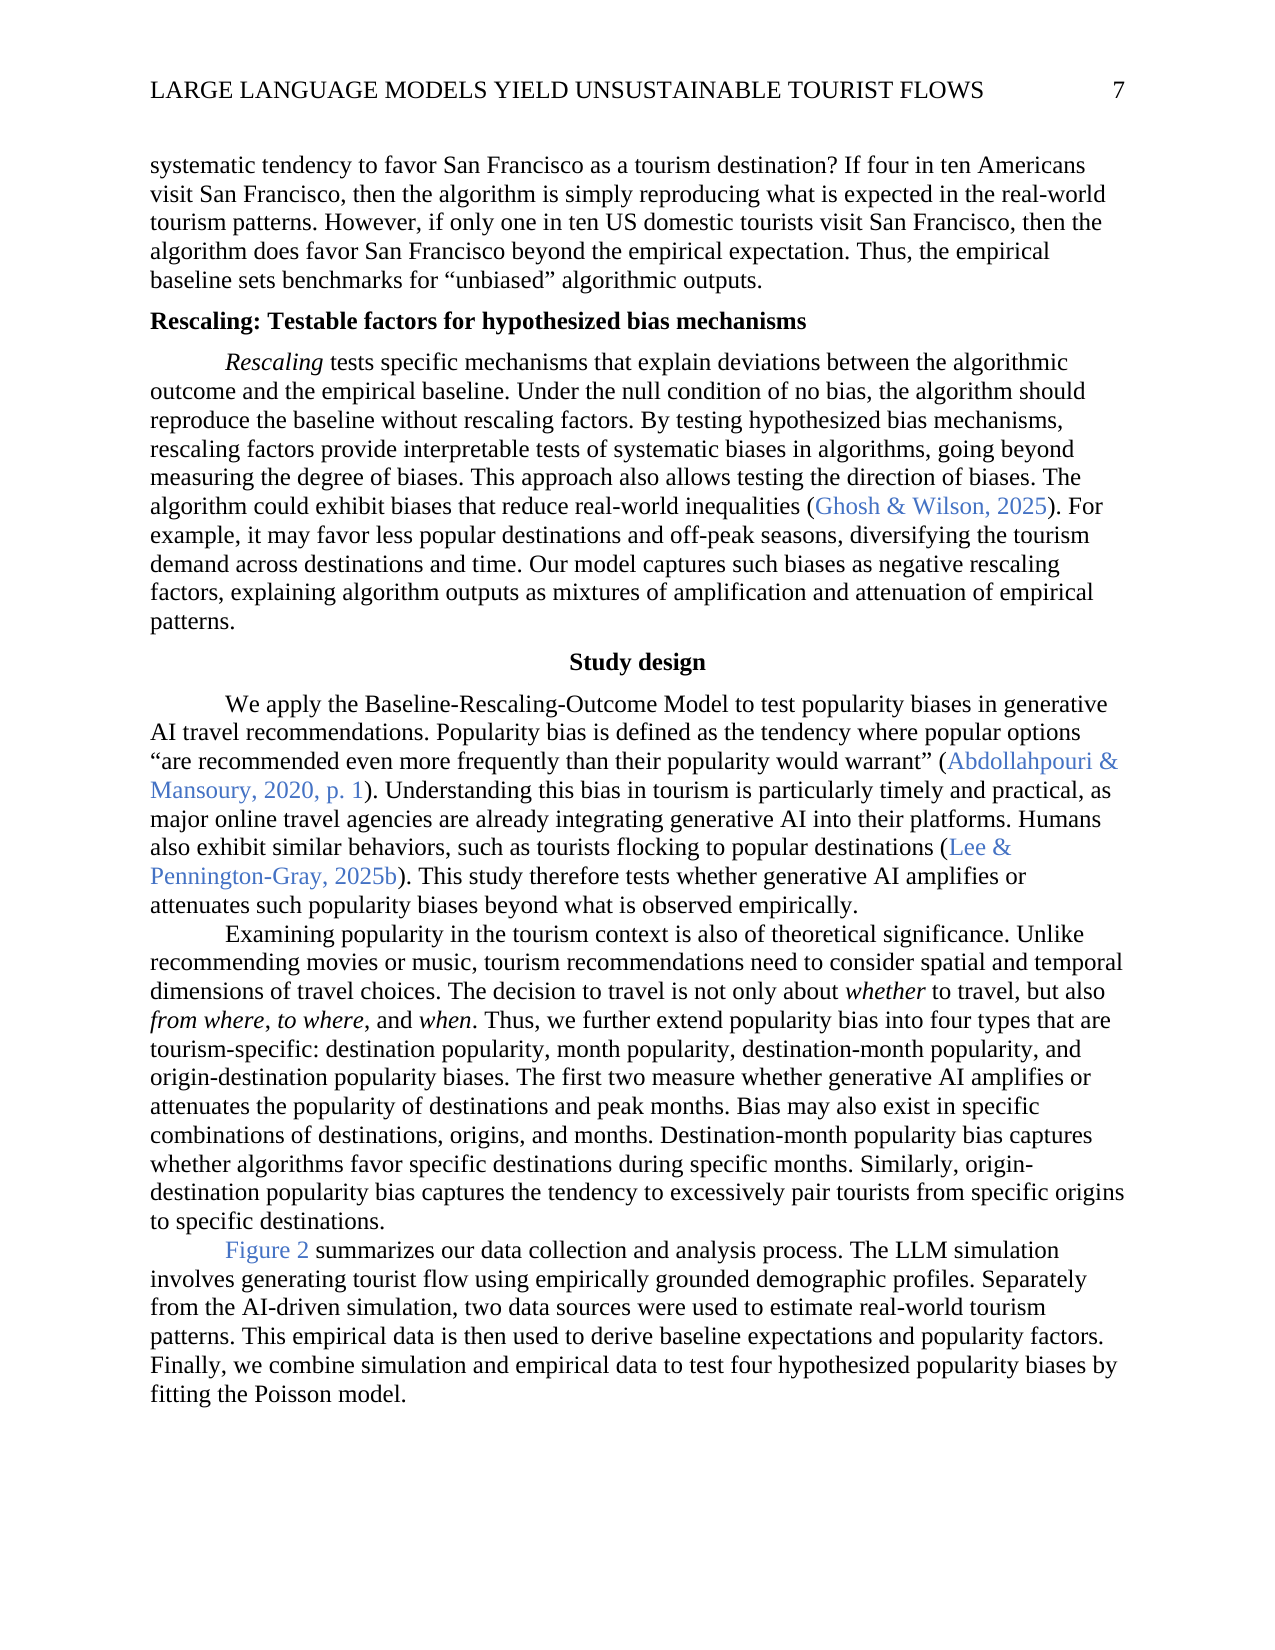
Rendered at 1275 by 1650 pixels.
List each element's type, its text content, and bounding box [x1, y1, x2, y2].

text We apply the Baseline-Rescaling-Outcome Model to test popularity biases in generative AI travel recommendations. Popularity bias is defined as the tendency where popular options “are recommended even more frequently than their popularity would warrant” (Abdollahpouri & Mansoury, 2020, p. 1). Understanding this bias in tourism is particularly timely and practical, as major online travel agencies are already integrating generative AI into their platforms. Humans also exhibit similar behaviors, such as tourists flocking to popular destinations (Lee & Pennington-Gray, 2025b). This study therefore tests whether generative AI amplifies or attenuates such popularity biases beyond what is observed empirically. [150, 689, 1125, 919]
text Rescaling tests specific mechanisms that explain deviations between the algorithmic outcome and the empirical baseline. Under the null condition of no bias, the algorithm should reproduce the baseline without rescaling factors. By testing hypothesized bias mechanisms, rescaling factors provide interpretable tests of systematic biases in algorithms, going beyond measuring the degree of biases. This approach also allows testing the direction of biases. The algorithm could exhibit biases that reduce real-world inequalities (Ghosh & Wilson, 2025). For example, it may favor less popular destinations and off-peak seasons, diversifying the tourism demand across destinations and time. Our model captures such biases as negative rescaling factors, explaining algorithm outputs as mixtures of amplification and attenuation of empirical patterns. [150, 347, 1125, 635]
subtitle Study design [150, 647, 1125, 676]
text Examining popularity in the tourism context is also of theoretical significance. Unlike recommending movies or music, tourism recommendations need to consider spatial and temporal dimensions of travel choices. The decision to travel is not only about whether to travel, but also from where, to where, and when. Thus, we further extend popularity bias into four types that are tourism-specific: destination popularity, month popularity, destination-month popularity, and origin-destination popularity biases. The first two measure whether generative AI amplifies or attenuates the popularity of destinations and peak months. Bias may also exist in specific combinations of destinations, origins, and months. Destination-month popularity bias captures whether algorithms favor specific destinations during specific months. Similarly, origin-destination popularity bias captures the tendency to excessively pair tourists from specific origins to specific destinations. [150, 919, 1125, 1235]
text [150, 150, 1125, 294]
subtitle Rescaling: Testable factors for hypothesized bias mechanisms [150, 306, 1125, 335]
text Figure 2 summarizes our data collection and analysis process. The LLM simulation involves generating tourist flow using empirically grounded demographic profiles. Separately from the AI-driven simulation, two data sources were used to estimate real-world tourism patterns. This empirical data is then used to derive baseline expectations and popularity factors. Finally, we combine simulation and empirical data to test four hypothesized popularity biases by fitting the Poisson model. [150, 1235, 1125, 1407]
